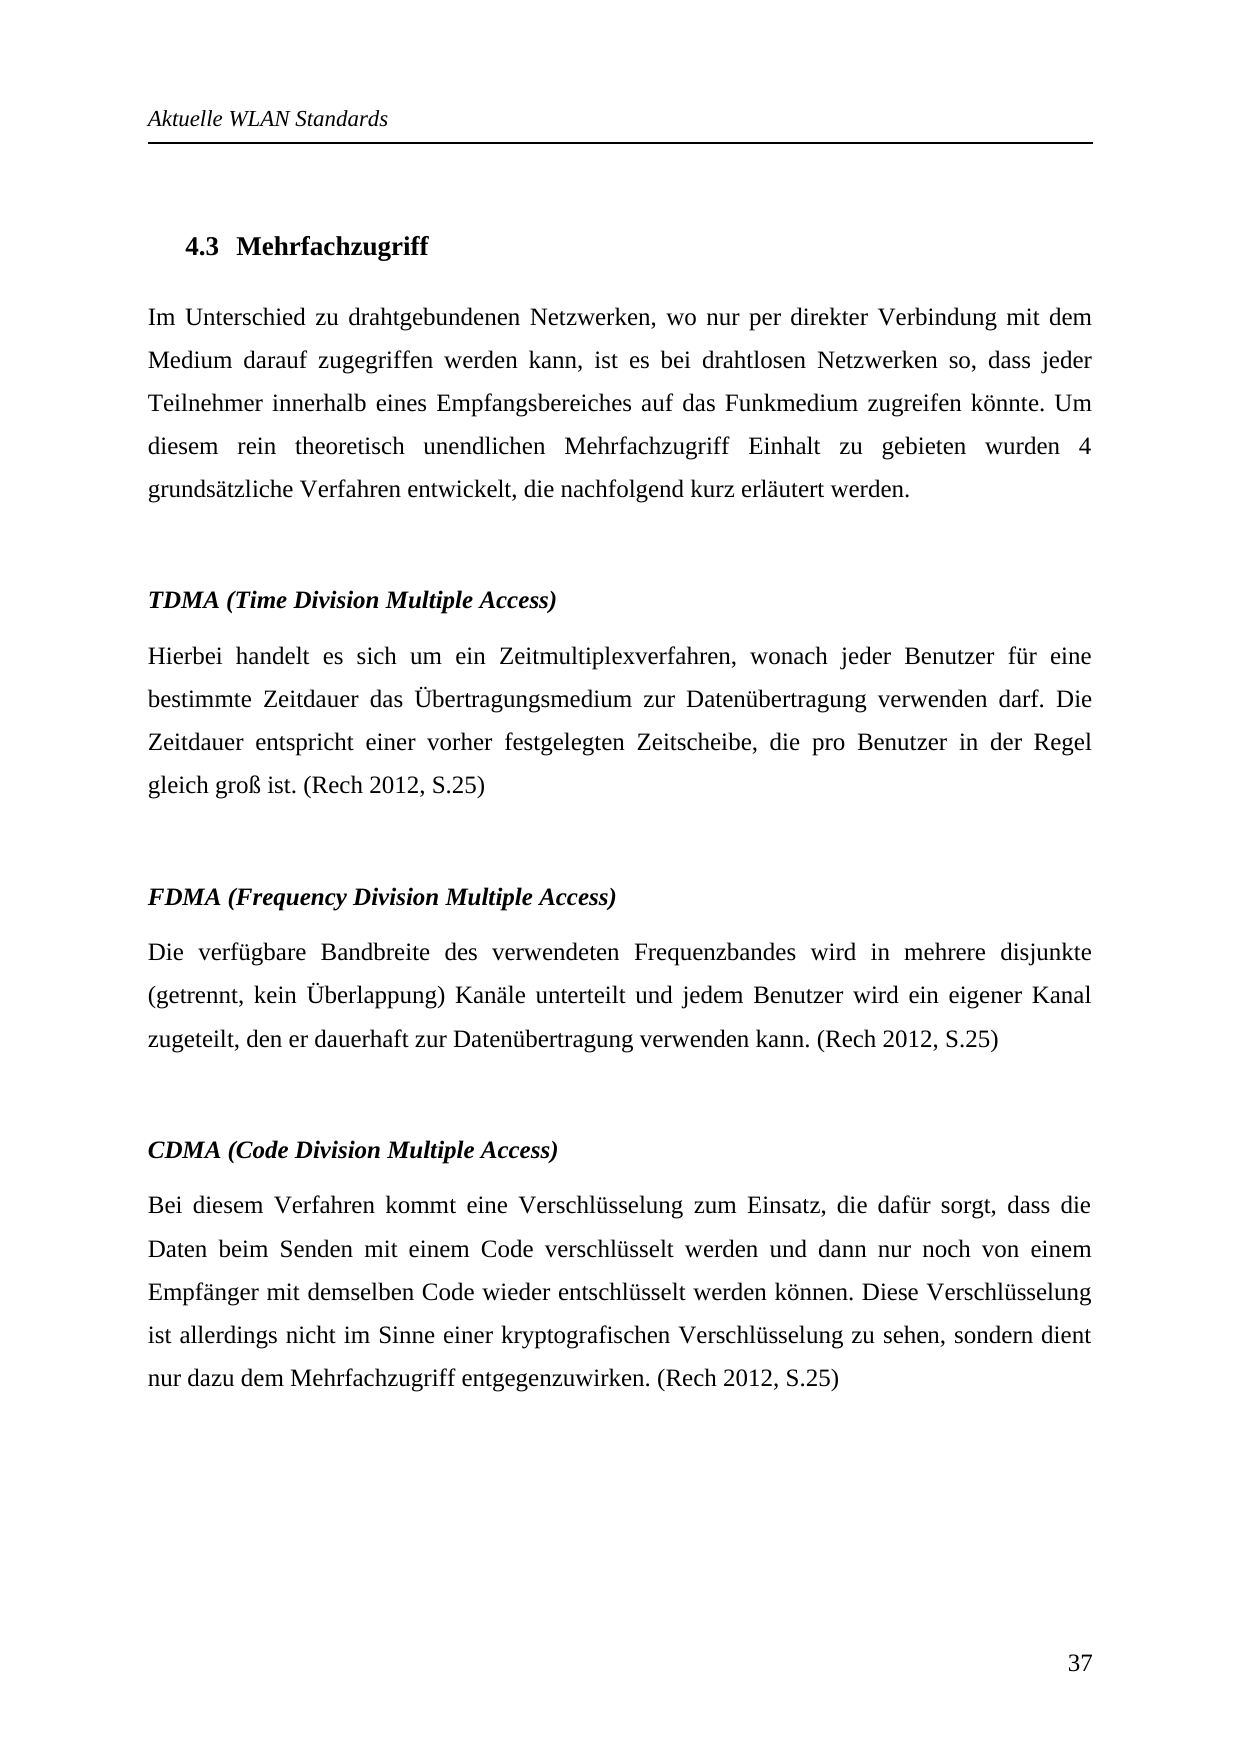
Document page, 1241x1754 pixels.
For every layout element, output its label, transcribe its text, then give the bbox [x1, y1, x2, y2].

subtitle Mehrfachzugriff [185, 230, 1093, 261]
text Im Unterschied zu drahtgebundenen Netzwerken, wo nur per direkter Verbindung mit dem Medium darauf zugegriffen werden kann, ist es bei drahtlosen Netzwerken so, dass jeder Teilnehmer innerhalb eines Empfangsbereiches auf das Funkmedium zugreifen könnte. Um diesem rein theoretisch unendlichen Mehrfachzugriff Einhalt zu gebieten wurden 4 grundsätzliche Verfahren entwickelt, die nachfolgend kurz erläutert werden. [148, 302, 1093, 503]
text FDMA (Frequency Division Multiple Access) [148, 882, 1093, 911]
text TDMA (Time Division Multiple Access) [148, 586, 1093, 614]
text Hierbei handelt es sich um ein Zeitmultiplexverfahren, wonach jeder Benutzer für eine bestimmte Zeitdauer das Übertragungsmedium zur Datenübertragung verwenden darf. Die Zeitdauer entspricht einer vorher festgelegten Zeitscheibe, die pro Benutzer in der Regel gleich groß ist. (Rech 2012, S.25) [148, 641, 1093, 799]
text Bei diesem Verfahren kommt eine Verschlüsselung zum Einsatz, die dafür sorgt, dass die Daten beim Senden mit einem Code verschlüsselt werden und dann nur noch von einem Empfänger mit demselben Code wieder entschlüsselt werden können. Diese Verschlüsselung ist allerdings nicht im Sinne einer kryptografischen Verschlüsselung zu sehen, sondern dient nur dazu dem Mehrfachzugriff entgegenzuwirken. (Rech 2012, S.25) [148, 1191, 1093, 1392]
text CDMA (Code Division Multiple Access) [148, 1135, 1093, 1164]
text Die verfügbare Bandbreite des verwendeten Frequenzbandes wird in mehrere disjunkte (getrennt, kein Überlappung) Kanäle unterteilt und jedem Benutzer wird ein eigener Kanal zugeteilt, den er dauerhaft zur Datenübertragung verwenden kann. (Rech 2012, S.25) [148, 937, 1093, 1052]
